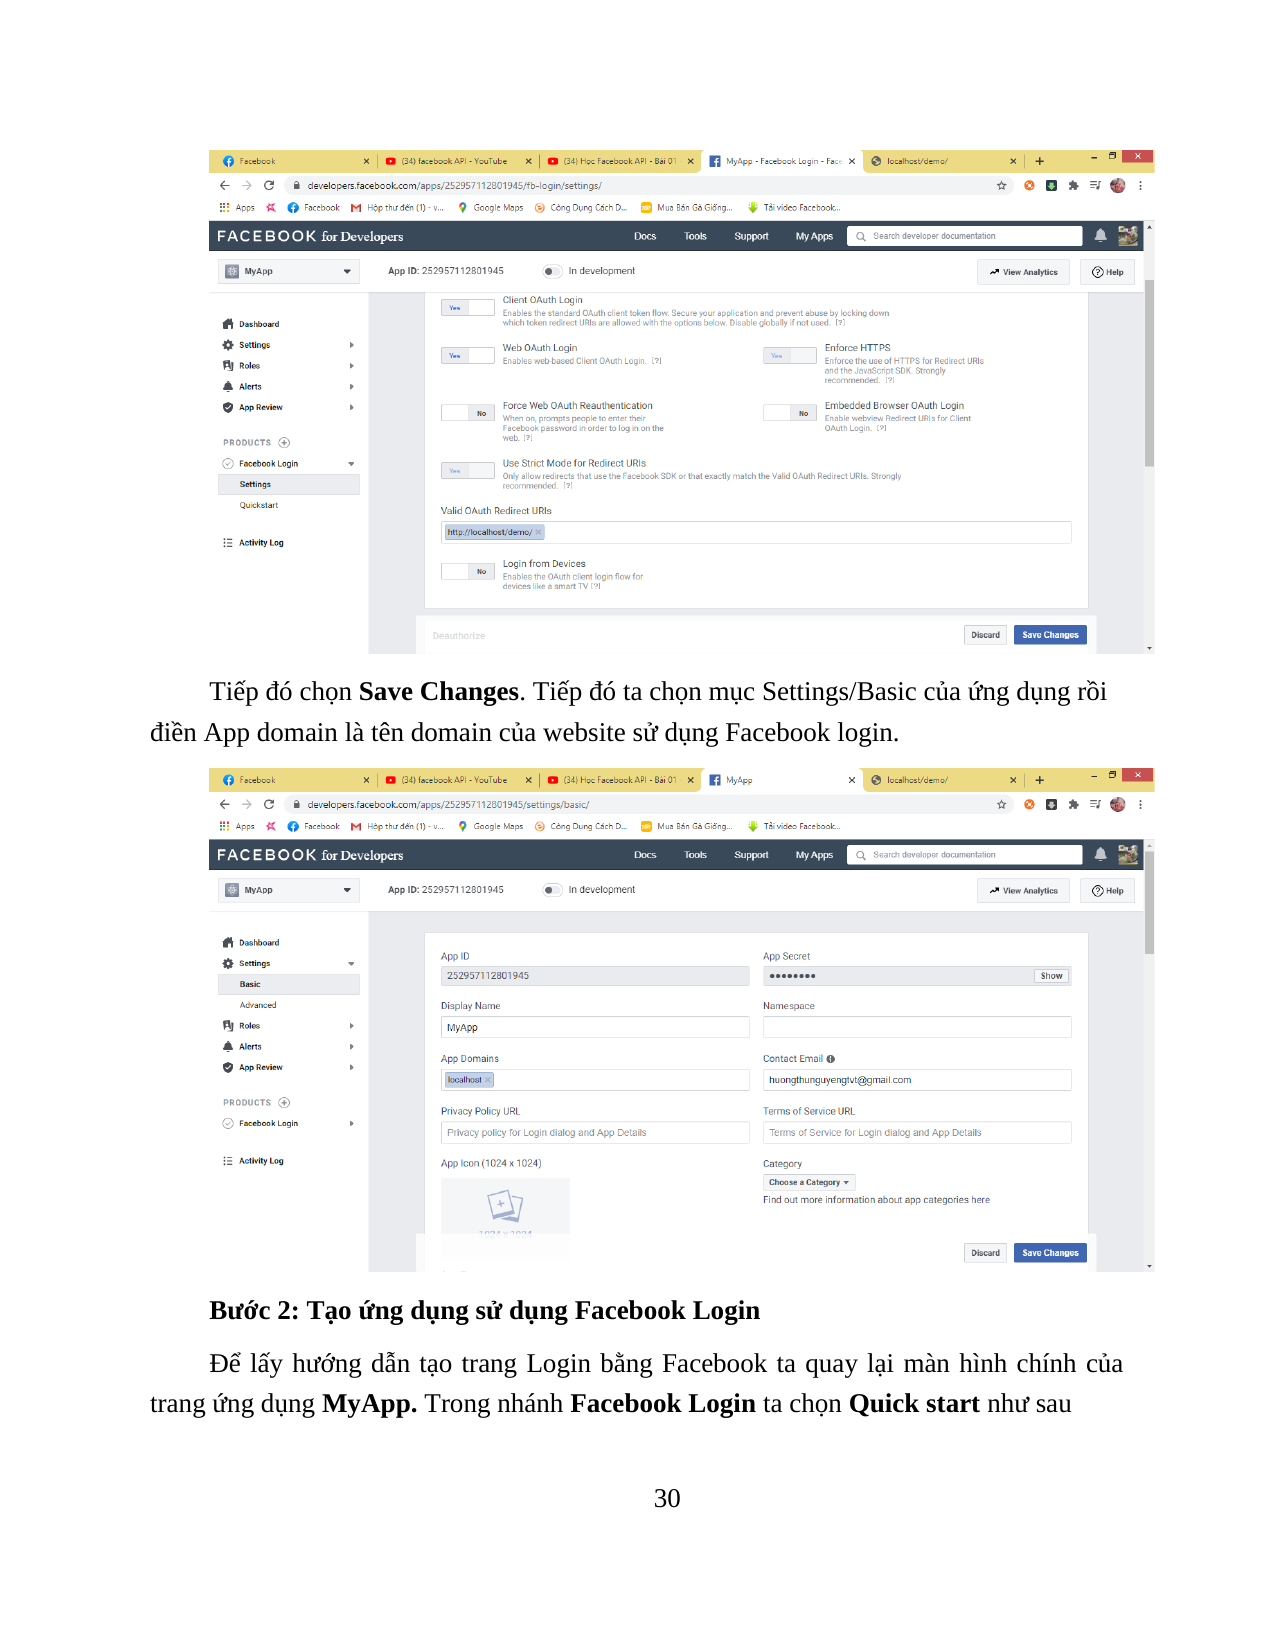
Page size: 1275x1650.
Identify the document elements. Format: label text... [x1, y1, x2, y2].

text Bước 2: Tạo ứng dụng sử dụng Facebook Login [150, 1294, 1125, 1325]
picture [209, 768, 1155, 1272]
text Tiếp đó chọn Save Changes. Tiếp đó ta chọn mục Settings/Basic của ứng dụng rồi điền App domain là tên domain của website sử dụng Facebook login. [150, 675, 1125, 747]
picture [209, 150, 1155, 654]
text Để lấy hướng dẫn tạo trang Login bằng Facebook ta quay lại màn hình chính của trang ứng dụng MyApp. Trong nhánh Facebook Login ta chọn Quick start như sau [150, 1347, 1125, 1418]
